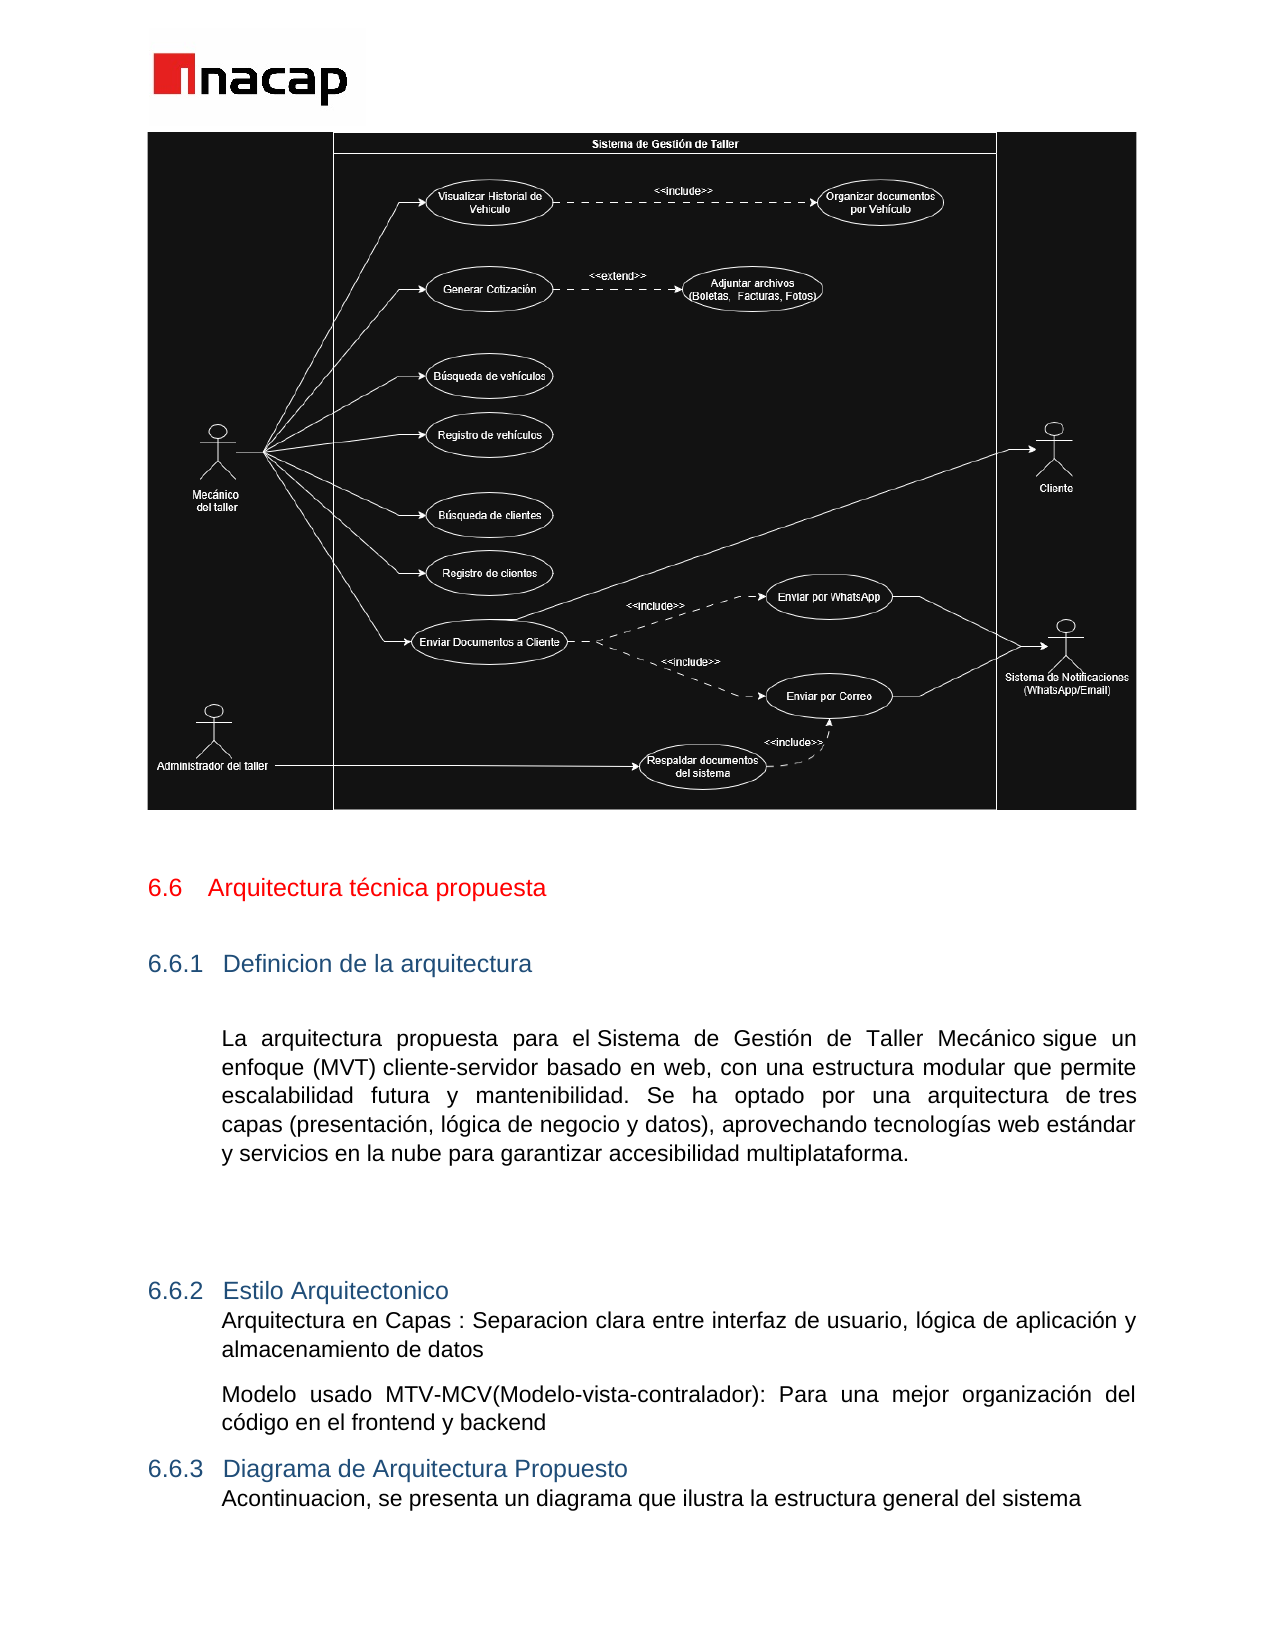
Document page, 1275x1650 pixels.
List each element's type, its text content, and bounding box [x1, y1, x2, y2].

text Modelo usado MTV-MCV(Modelo-vista-contralador): Para una mejor organización del código en el frontend y backend [221, 1381, 1137, 1436]
picture [147, 132, 1137, 810]
text La arquitectura propuesta para el Sistema de Gestión de Taller Mecánico sigue un enfoque (MVT) cliente-servidor basado en web, con una estructura modular que permite escalabilidad futura y mantenibilidad. Se ha optado por una arquitectura de tres capas (presentación, lógica de negocio y datos), aprovechando tecnologías web estándar y servicios en la nube para garantizar accesibilidad multiplataforma. [221, 1025, 1137, 1167]
subtitle Definicion de la arquitectura [148, 949, 1137, 978]
picture [147, 28, 370, 130]
subtitle Diagrama de Arquitectura Propuesto [148, 1454, 1137, 1483]
text Arquitectura en Capas : Separacion clara entre interfaz de usuario, lógica de aplicación y almacenamiento de datos [221, 1307, 1137, 1362]
subtitle Estilo Arquitectonico [148, 1276, 1137, 1305]
subtitle Arquitectura técnica propuesta [148, 873, 1137, 902]
text Acontinuacion, se presenta un diagrama que ilustra la estructura general del sistema [221, 1485, 1137, 1512]
